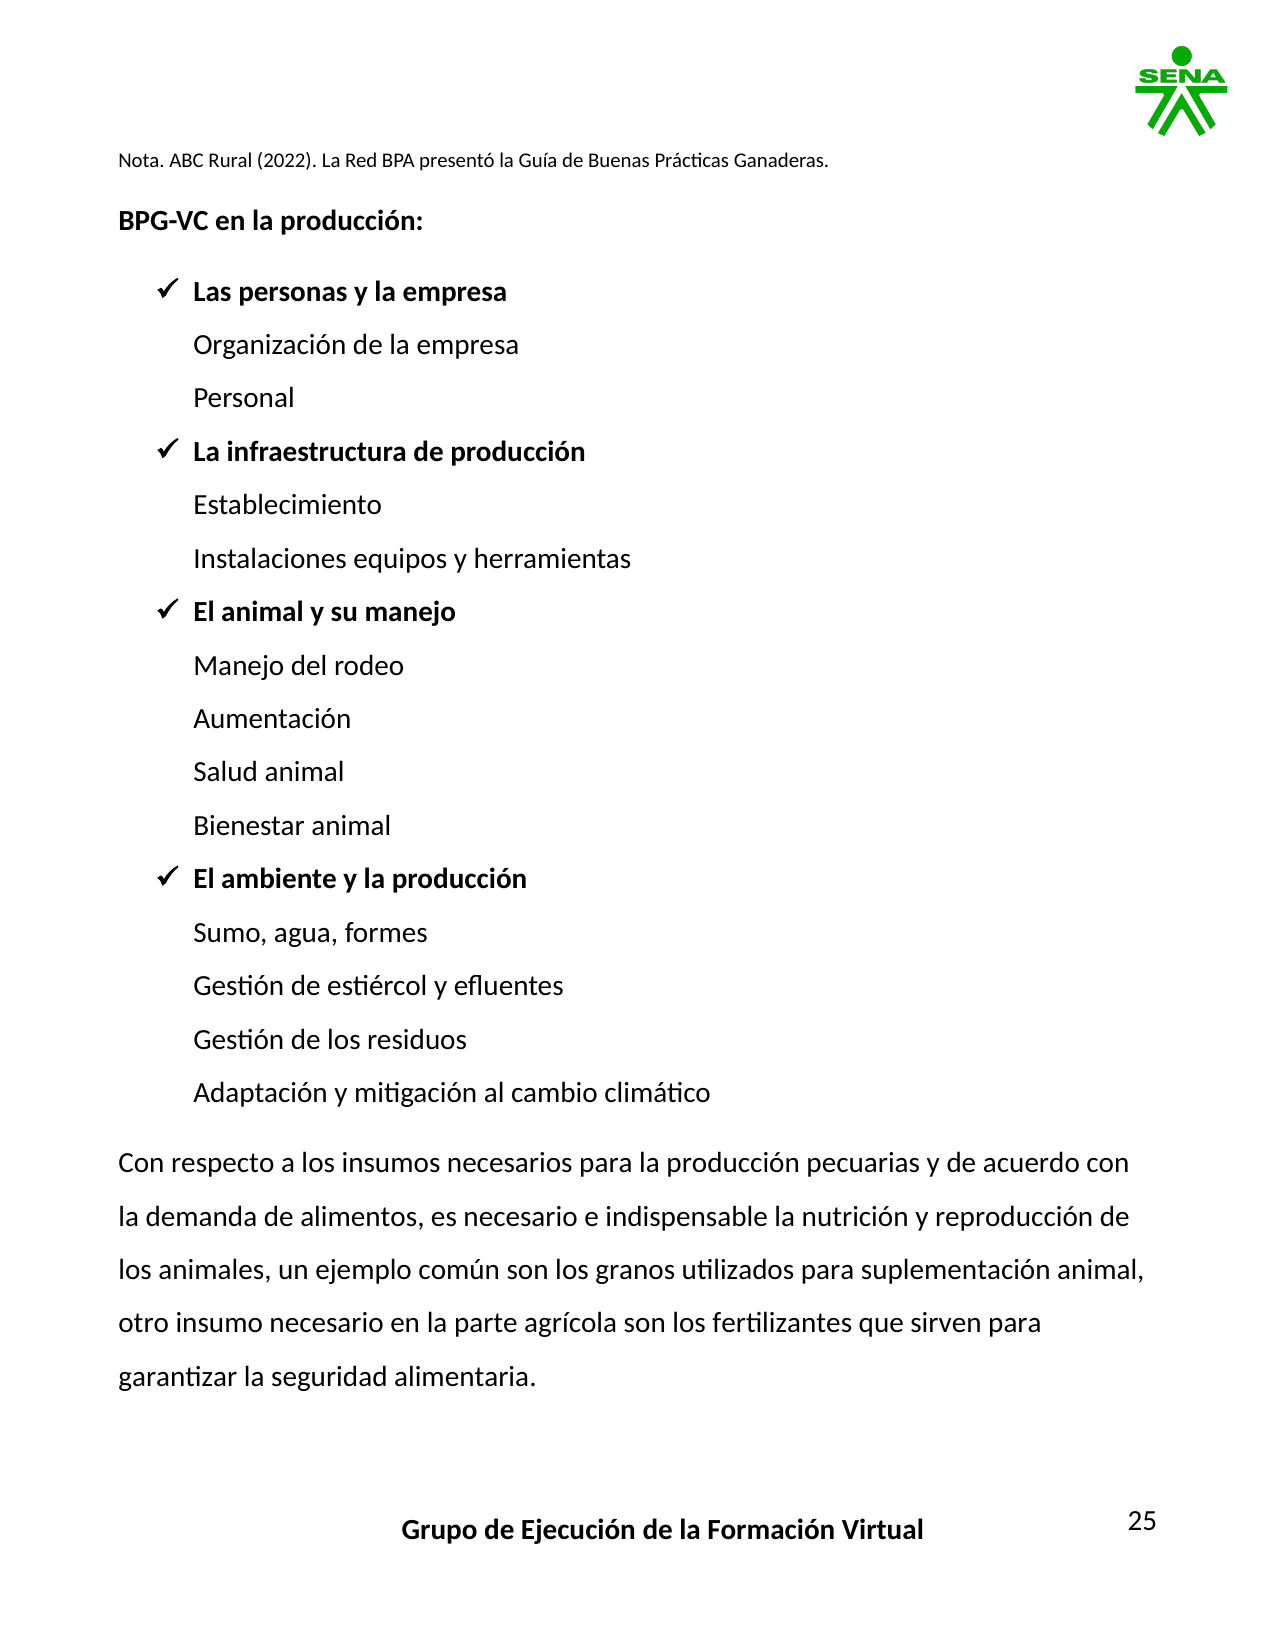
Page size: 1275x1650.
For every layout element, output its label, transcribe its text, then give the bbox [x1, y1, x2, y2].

list Adaptación y mitigación al cambio climático [193, 1074, 1157, 1110]
list El animal y su manejo [156, 593, 1157, 629]
list Gestión de estiércol y efluentes [193, 967, 1157, 1003]
list Establecimiento [193, 486, 1157, 522]
list Instalaciones equipos y herramientas [193, 540, 1157, 575]
text Con respecto a los insumos necesarios para la producción pecuarias y de acuerdo con la demanda de alimentos, es necesario e indispensable la nutrición y reproducción de los animales, un ejemplo común son los granos utilizados para suplementación animal, otro insumo necesario en la parte agrícola son los fertilizantes que sirven para garantizar la seguridad alimentaria. [118, 1144, 1157, 1394]
list Las personas y la empresa [156, 273, 1157, 308]
list El ambiente y la producción [156, 860, 1157, 896]
text Nota. ABC Rural (2022). La Red BPA presentó la Guía de Buenas Prácticas Ganaderas. [118, 148, 1157, 173]
list Sumo, agua, formes [193, 914, 1157, 949]
list Manejo del rodeo [193, 647, 1157, 682]
list Organización de la empresa [193, 326, 1157, 362]
list Gestión de los residuos [193, 1021, 1157, 1056]
list Aumentación [193, 700, 1157, 736]
picture [1135, 46, 1228, 136]
list La infraestructura de producción [156, 433, 1157, 468]
list Bienestar animal [193, 807, 1157, 843]
list Personal [193, 379, 1157, 415]
list Salud animal [193, 753, 1157, 789]
text BPG-VC en la producción: [118, 202, 1157, 238]
